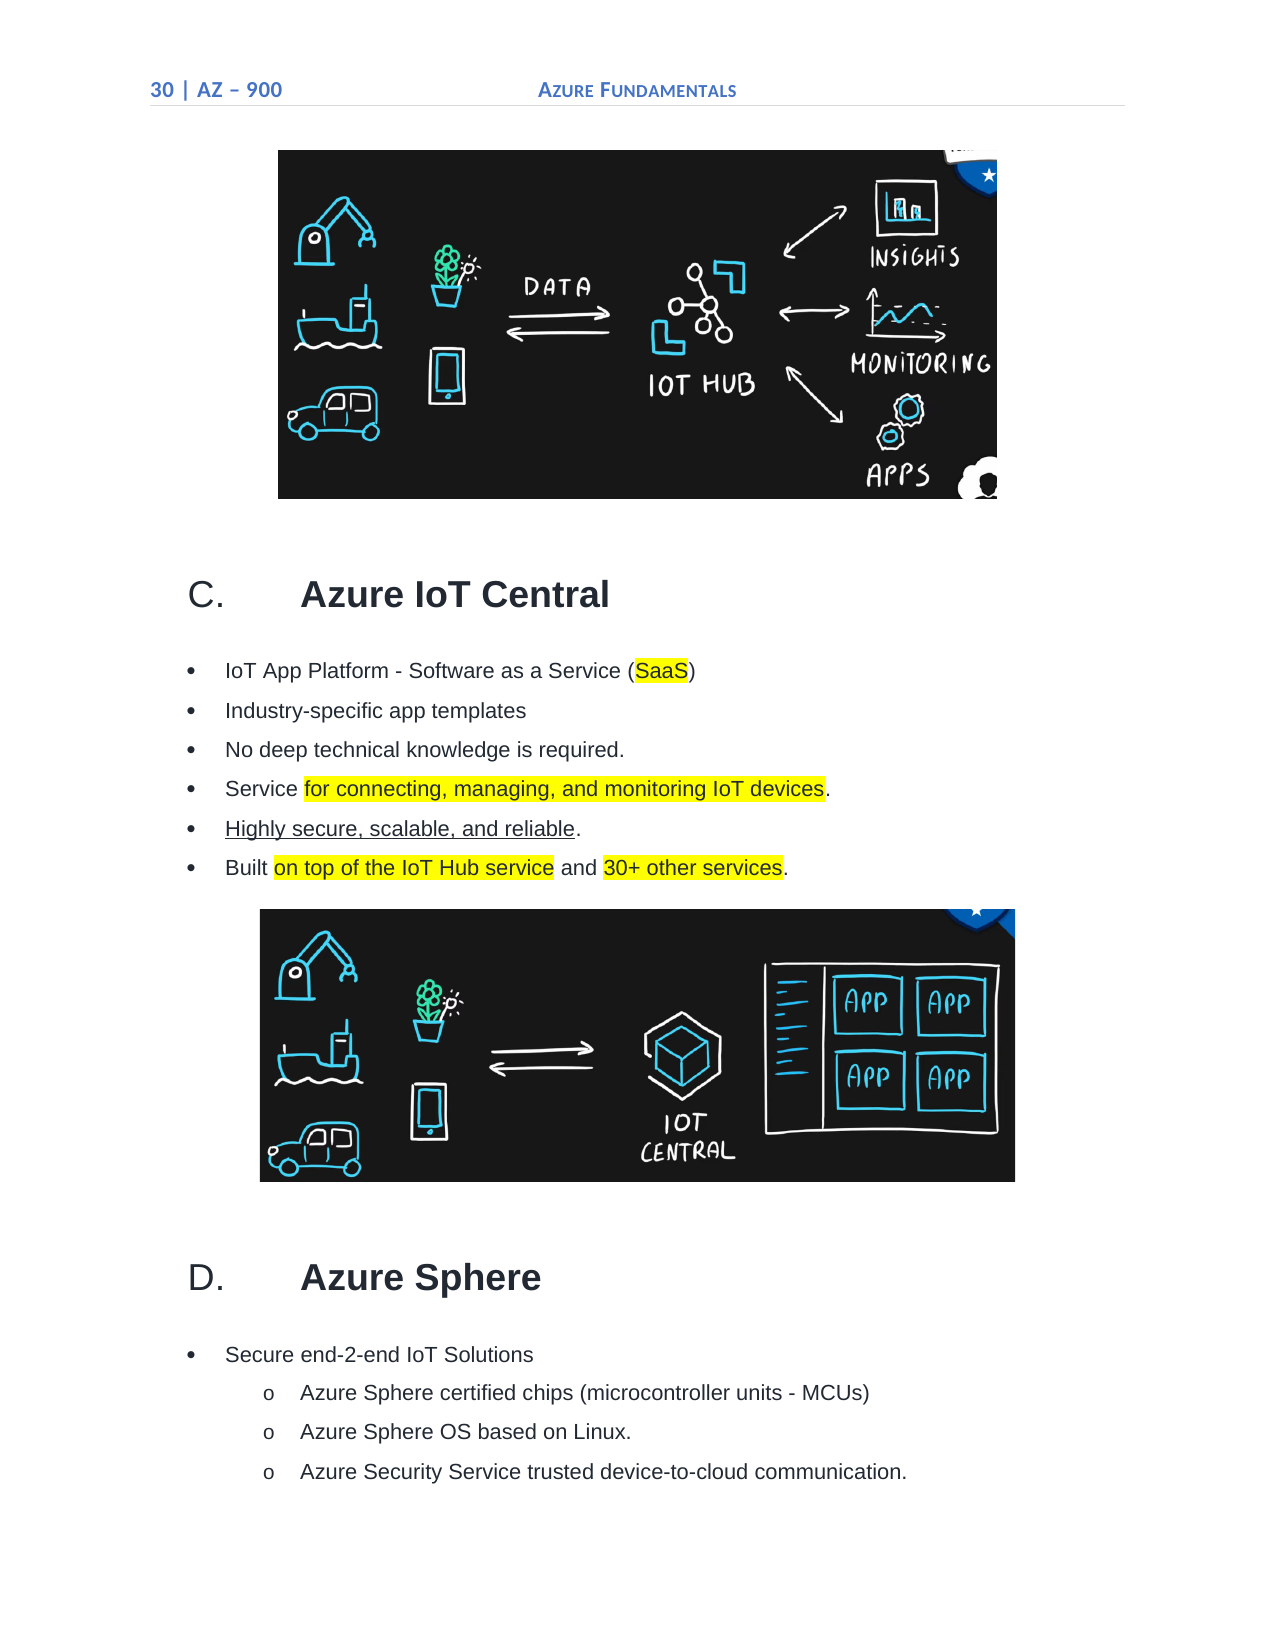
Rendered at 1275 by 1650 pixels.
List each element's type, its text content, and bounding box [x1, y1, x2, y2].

subtitle Azure Sphere [187, 1213, 1125, 1299]
list Secure end-2-end IoT Solutions [187, 1328, 1125, 1367]
picture [278, 150, 997, 499]
list Azure Sphere OS based on Linux. [262, 1407, 1125, 1446]
list Azure Security Service trusted device-to-cloud communication. [262, 1446, 1125, 1485]
list Service for connecting, managing, and monitoring IoT devices. [187, 762, 1125, 802]
list Azure Sphere certified chips (microcontroller units - MCUs) [262, 1367, 1125, 1407]
list No deep technical knowledge is required. [187, 723, 1125, 762]
picture [259, 909, 1016, 1182]
list Industry-specific app templates [187, 683, 1125, 723]
list IoT App Platform - Software as a Service (SaaS) [187, 644, 1125, 683]
subtitle Azure IoT Central [187, 529, 1125, 615]
list Built on top of the IoT Hub service and 30+ other services. [187, 841, 1125, 880]
list Highly secure, scalable, and reliable. [187, 802, 1125, 841]
